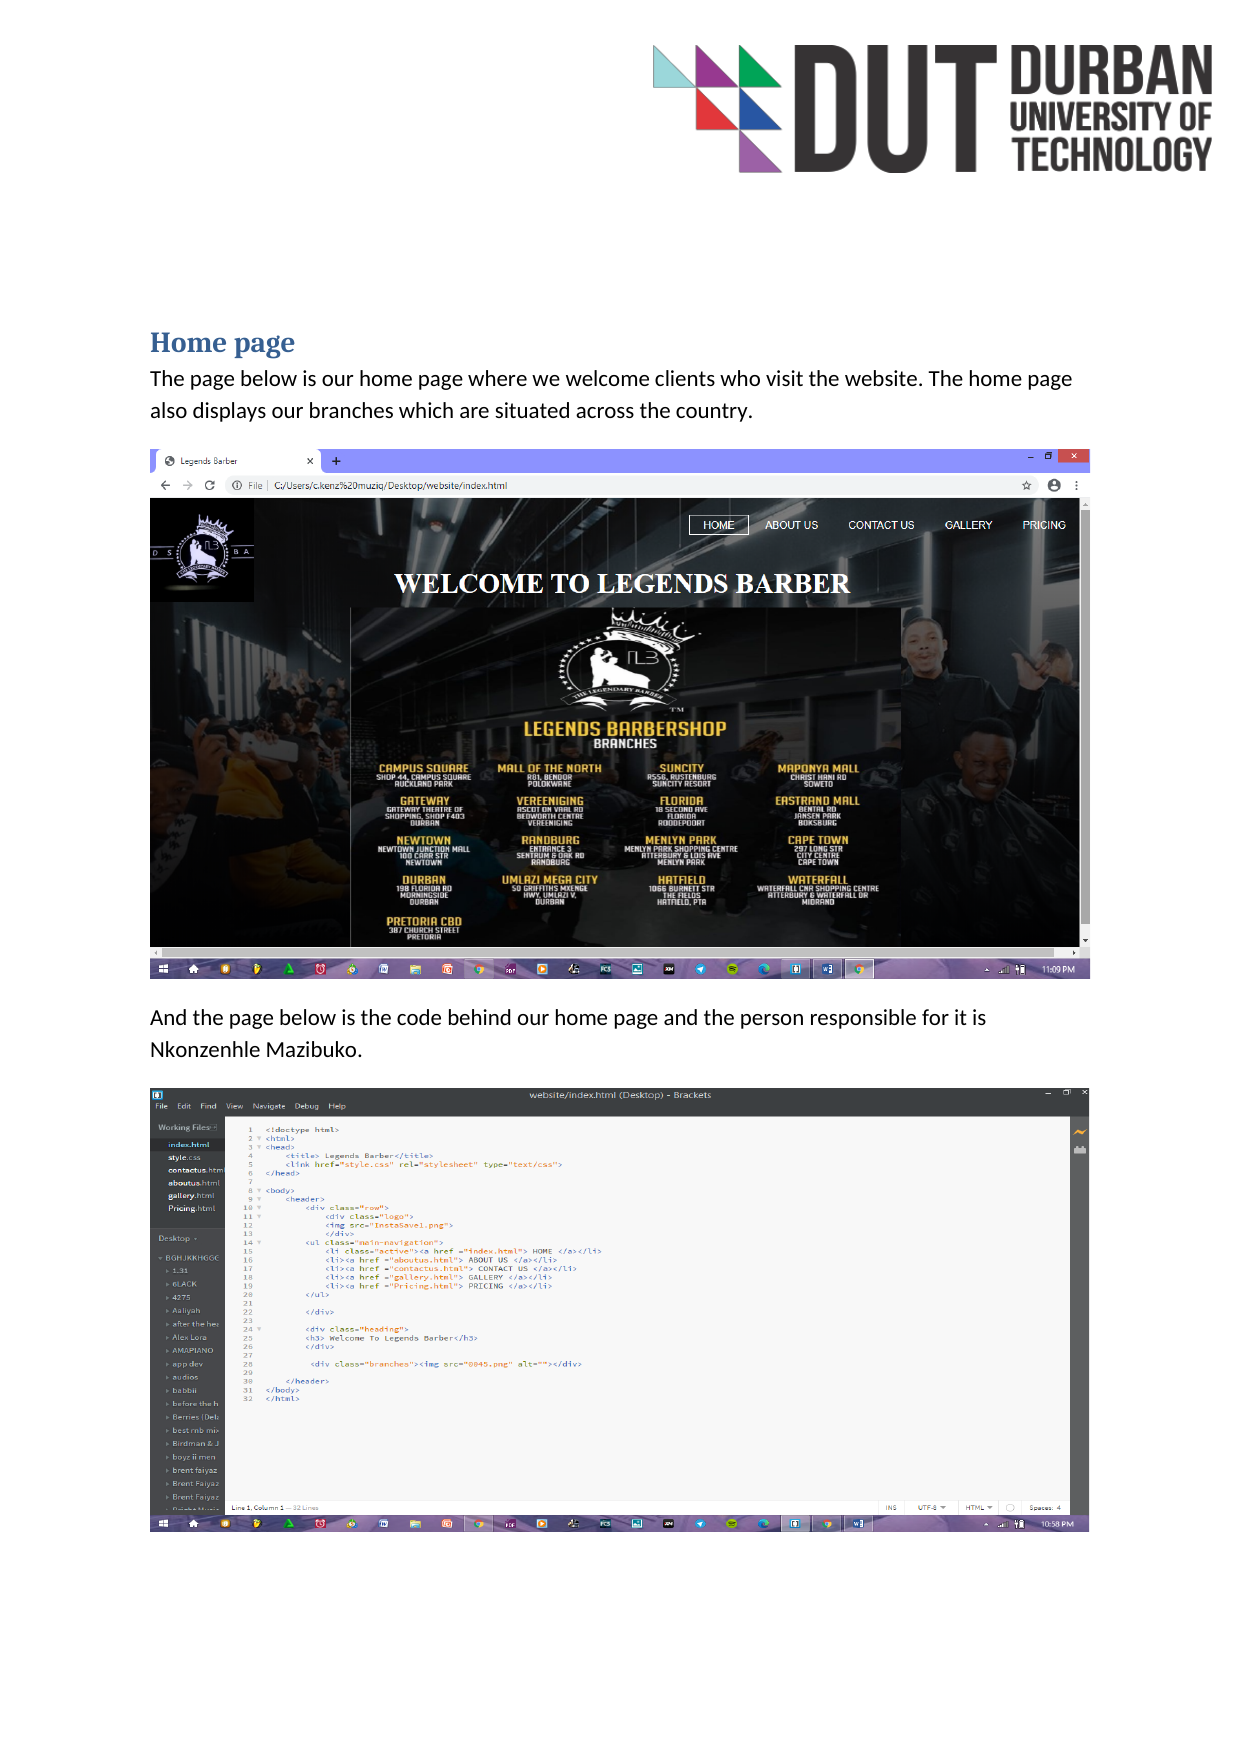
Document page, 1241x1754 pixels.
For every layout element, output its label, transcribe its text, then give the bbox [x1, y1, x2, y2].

text The page below is our home page where we welcome clients who visit the website. The home page also displays our branches which are situated across the country. [150, 364, 1090, 425]
text And the page below is the code behind our home page and the person responsible for it is Nkonzenhle Mazibuko. [150, 1003, 1090, 1063]
subtitle Home page [150, 326, 1090, 359]
picture [653, 45, 1212, 173]
picture [150, 449, 1091, 979]
picture [150, 1088, 1090, 1532]
